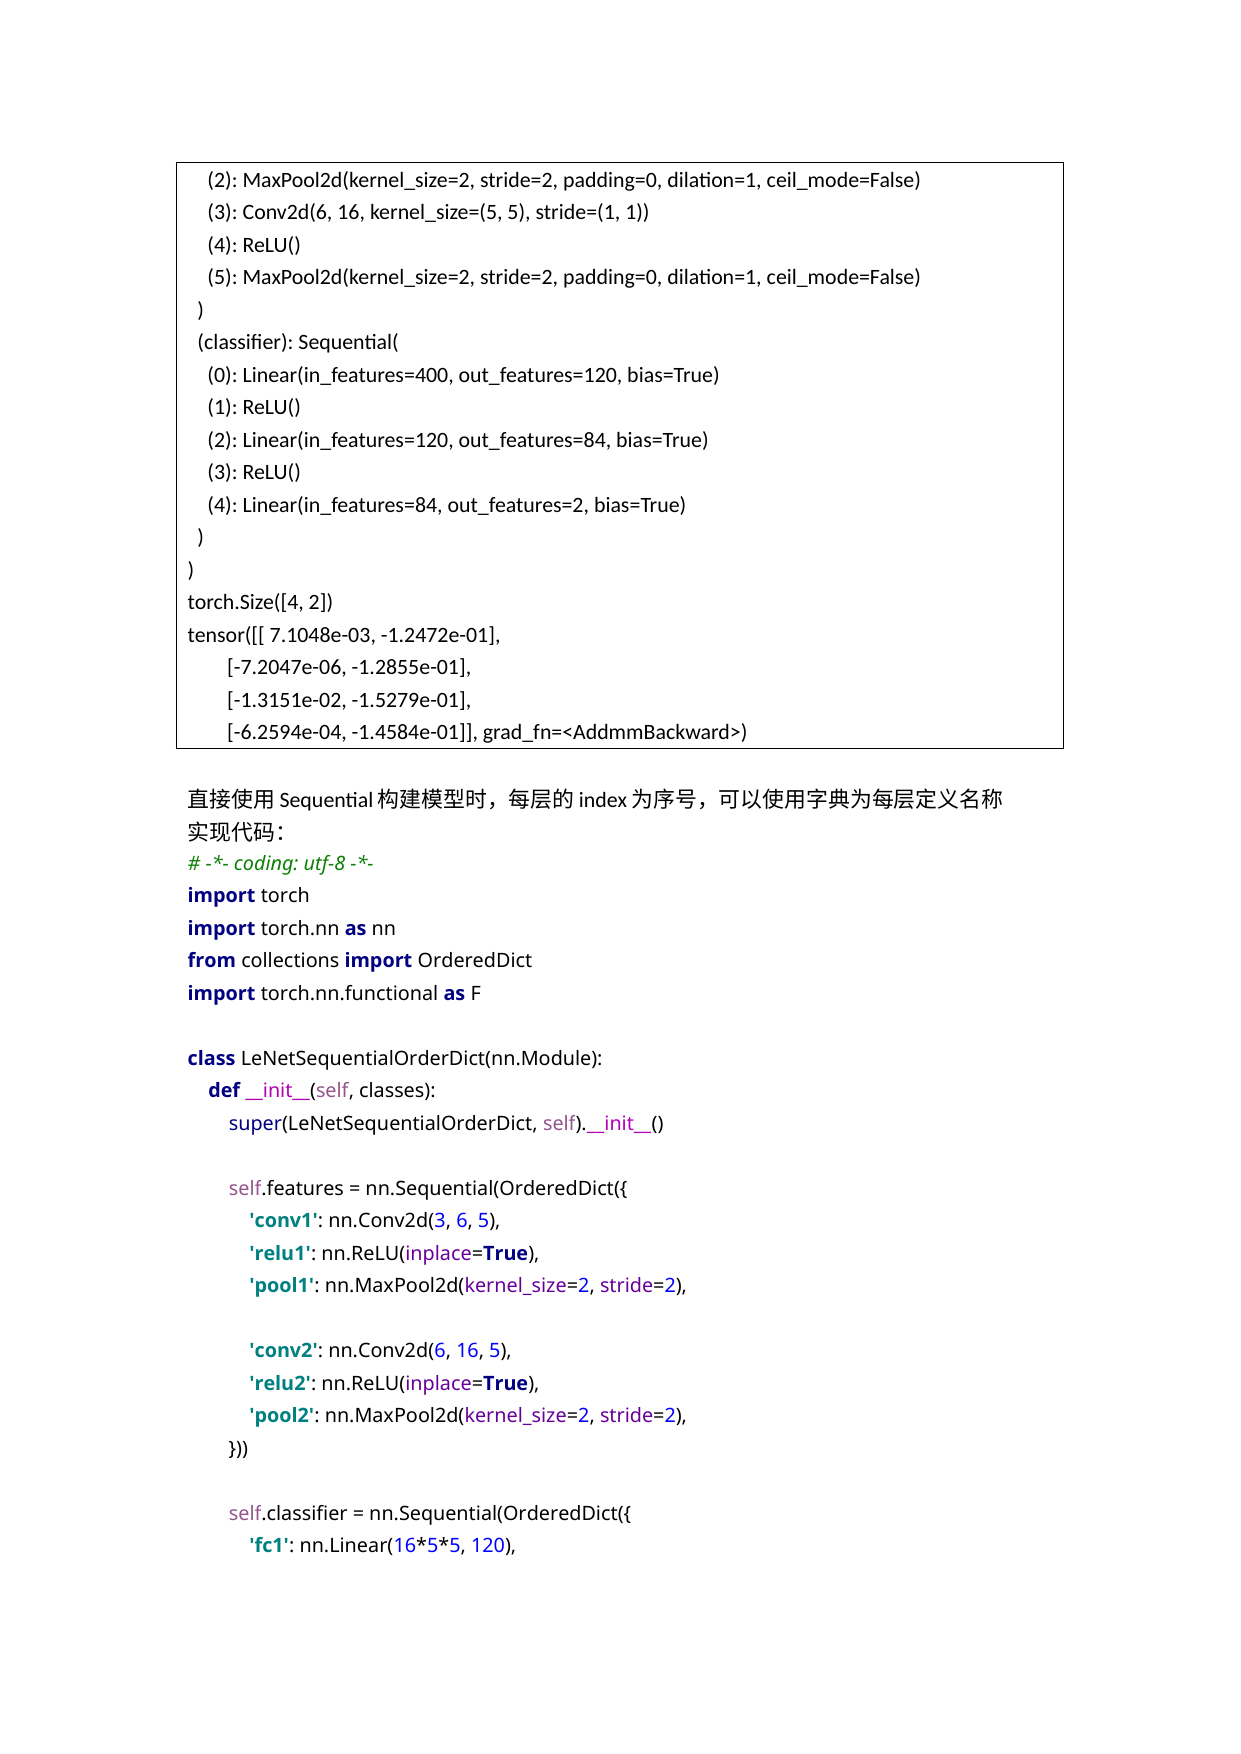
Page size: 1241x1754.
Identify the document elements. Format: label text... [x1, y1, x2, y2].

text 直接使用Sequential构建模型时，每层的index为序号，可以使用字典为每层定义名称 [187, 782, 1053, 814]
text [187, 847, 1053, 1562]
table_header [177, 163, 1063, 748]
text 实现代码： [187, 814, 1053, 847]
